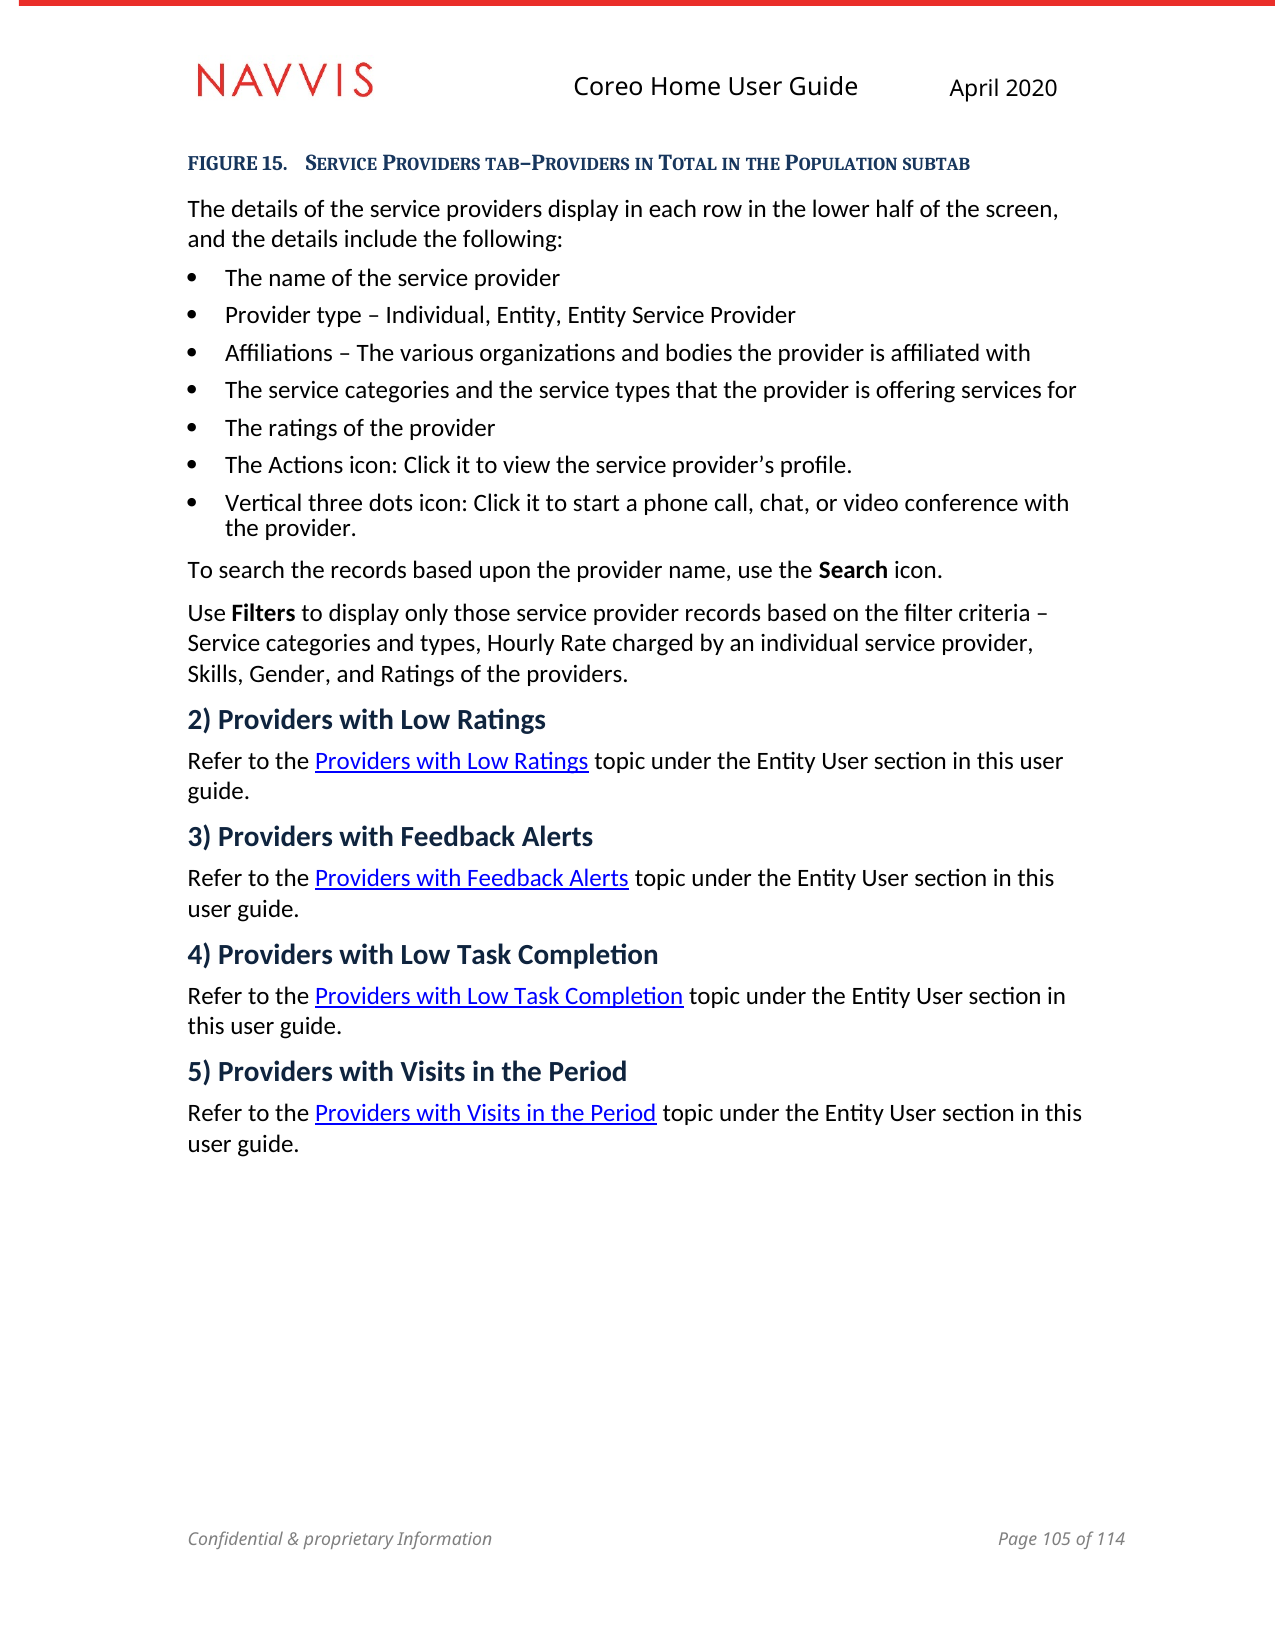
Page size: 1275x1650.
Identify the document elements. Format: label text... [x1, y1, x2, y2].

picture [187, 55, 383, 104]
subtitle 5) Providers with Visits in the Period [187, 1053, 1087, 1089]
subtitle 3) Providers with Feedback Alerts [187, 818, 1087, 854]
text Refer to the Providers with Visits in the Period topic under the Entity User section in this user guide. [187, 1097, 1087, 1158]
list The name of the service provider [187, 266, 1087, 291]
list The Actions icon: Click it to view the service provider’s profile. [187, 454, 1087, 479]
text Service Providers tab–Providers in Total in the Population subtab [187, 150, 1087, 176]
subtitle 2) Providers with Low Ratings [187, 701, 1087, 736]
text Refer to the Providers with Low Ratings topic under the Entity User section in this user guide. [187, 745, 1087, 806]
list Provider type – Individual, Entity, Entity Service Provider [187, 304, 1087, 329]
text Refer to the Providers with Low Task Completion topic under the Entity User section in this user guide. [187, 980, 1087, 1041]
text Use Filters to display only those service provider records based on the filter criteria – Service categories and types, Hourly Rate charged by an individual service provider, Skills, Gender, and Ratings of the providers. [187, 597, 1087, 688]
list The ratings of the provider [187, 416, 1087, 441]
list To search the records based upon the provider name, use the Search icon. [187, 554, 1087, 584]
text The details of the service providers display in each row in the lower half of the screen, and the details include the following: [187, 193, 1087, 254]
list Vertical three dots icon: Click it to start a phone call, chat, or video conference with the provider. [187, 491, 1087, 541]
text Refer to the Providers with Feedback Alerts topic under the Entity User section in this user guide. [187, 862, 1087, 923]
list The service categories and the service types that the provider is offering services for [187, 379, 1087, 404]
list Affiliations – The various organizations and bodies the provider is affiliated with [187, 341, 1087, 366]
subtitle 4) Providers with Low Task Completion [187, 936, 1087, 971]
